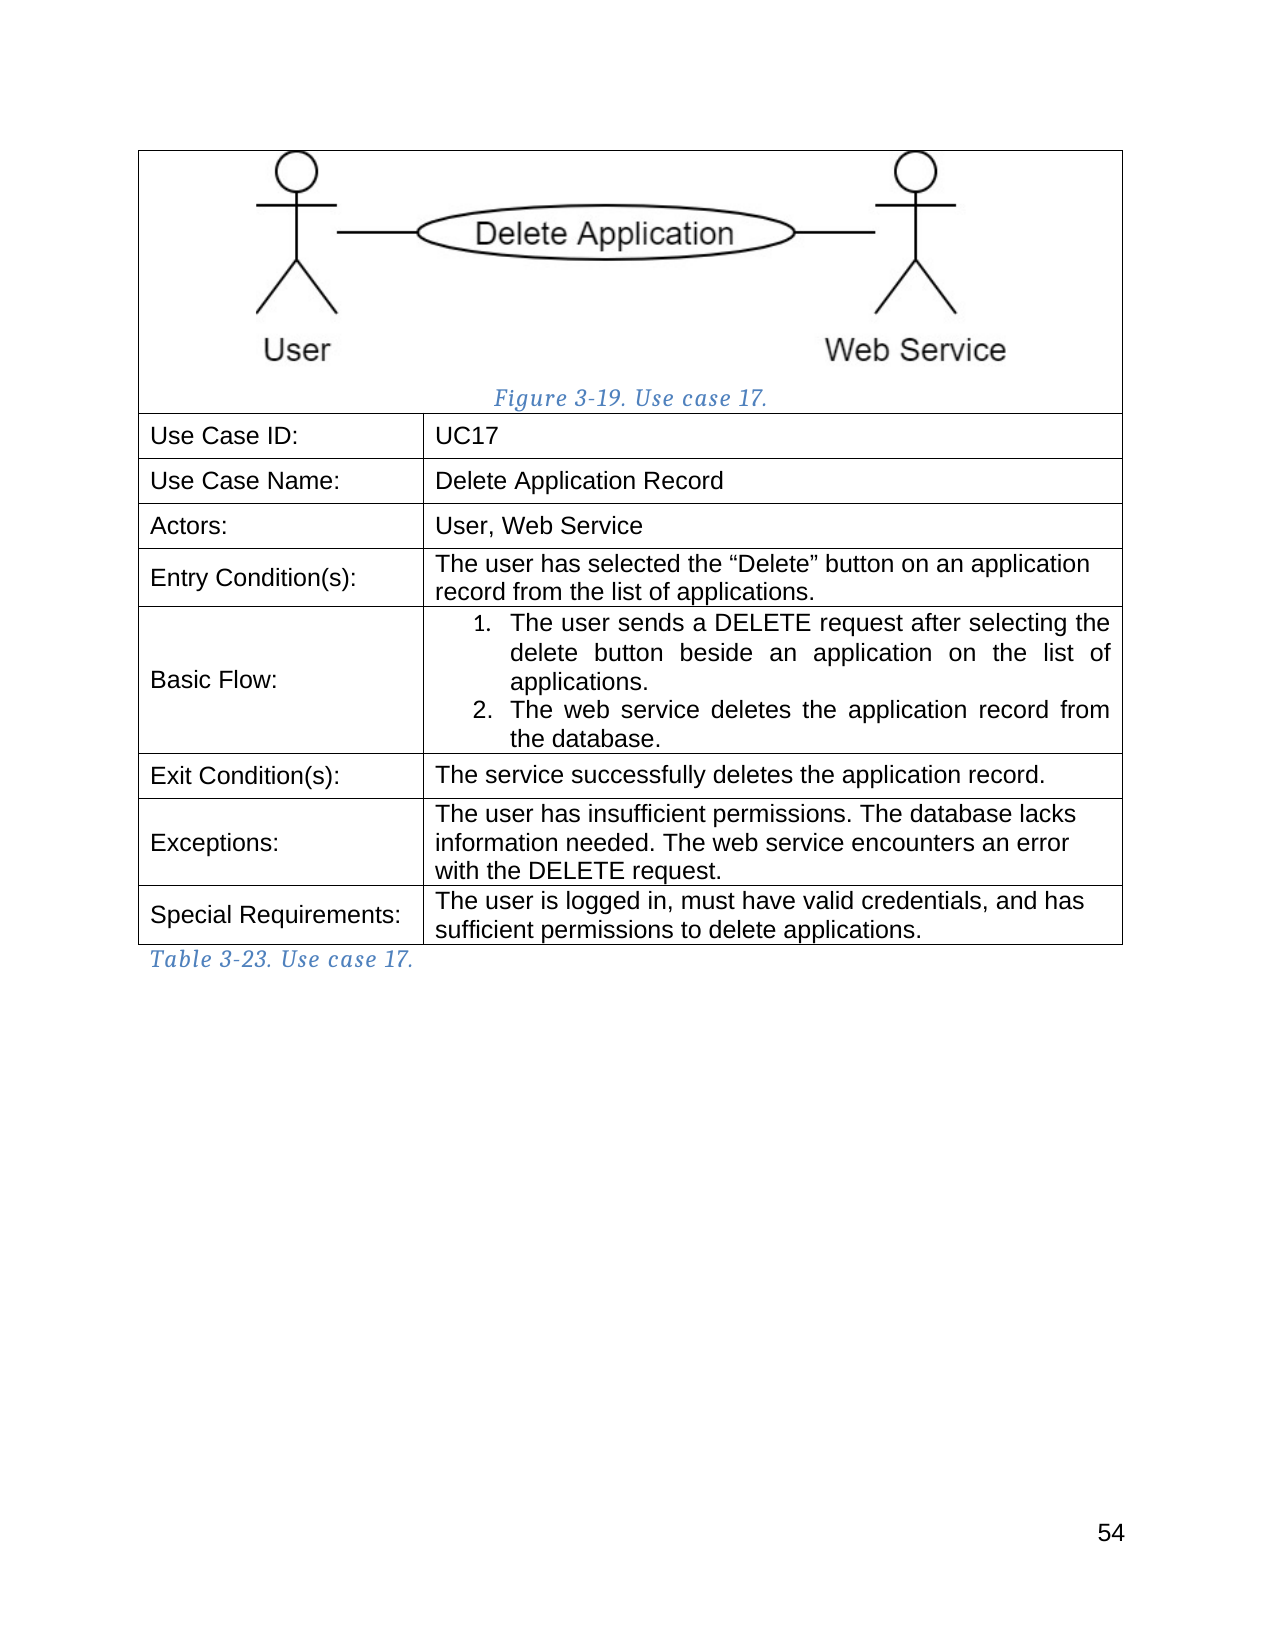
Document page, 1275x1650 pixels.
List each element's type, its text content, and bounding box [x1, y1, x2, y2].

table_cell The user sends a DELETE request after selecting the delete button beside an application on the list of applications. The web service deletes the application record from the database. [424, 607, 1122, 753]
table_cell Actors: [139, 504, 423, 548]
subtitle Table 3-23. Use case 17. [150, 944, 1125, 973]
table_cell The service successfully deletes the application record. [424, 754, 1122, 798]
table_cell Exit Condition(s): [139, 754, 423, 798]
picture [255, 151, 1006, 372]
table_cell Use Case ID: [139, 414, 423, 458]
table_cell Use Case Name: [139, 459, 423, 503]
table_cell Special Requirements: [139, 886, 423, 943]
table_cell The user has insufficient permissions. The database lacks information needed. The web service encounters an error with the DELETE request. [424, 799, 1122, 885]
table_header Figure 3-19. Use case 17. [139, 151, 1122, 413]
table_cell The user is logged in, must have valid credentials, and has sufficient permissions to delete applications. [424, 886, 1122, 943]
table_cell Exceptions: [139, 799, 423, 885]
table_cell Delete Application Record [424, 459, 1122, 503]
table_cell User, Web Service [424, 504, 1122, 548]
table_cell Entry Condition(s): [139, 549, 423, 606]
table_cell UC17 [424, 414, 1122, 458]
table_cell Basic Flow: [139, 607, 423, 753]
table_cell The user has selected the “Delete” button on an application record from the list of applications. [424, 549, 1122, 606]
